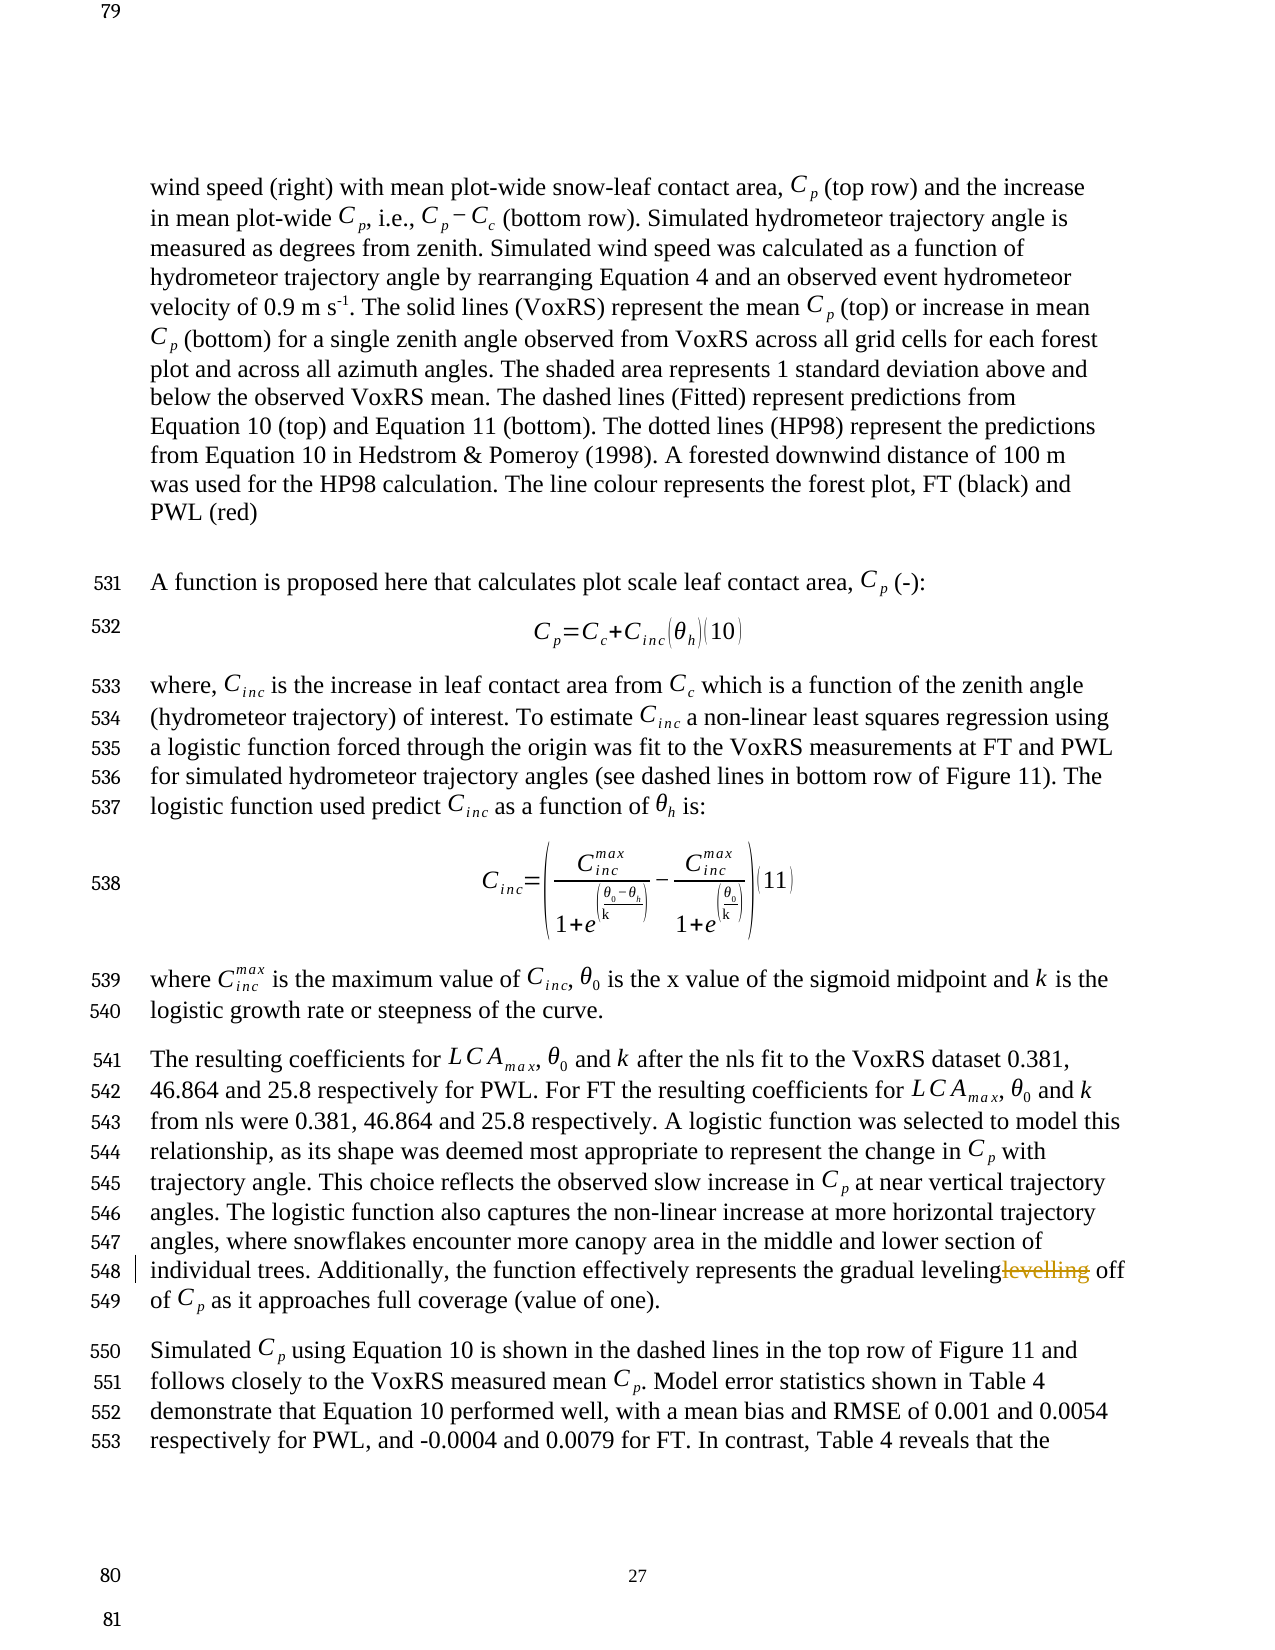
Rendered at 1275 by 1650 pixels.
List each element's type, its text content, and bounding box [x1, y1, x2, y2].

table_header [139, 150, 1114, 547]
text where, is the increase in leaf contact area from which is a function of the zenith angle (hydrometeor trajectory) of interest. To estimate a non-linear least squares regression using a logistic function forced through the origin was fit to the VoxRS measurements at FT and PWL for simulated hydrometeor trajectory angles (see dashed lines in bottom row of Figure 11). The logistic function used predict as a function of is: [150, 669, 1125, 821]
text where is the maximum value of , is the x value of the sigmoid midpoint and is the logistic growth rate or steepness of the curve. [150, 961, 1125, 1024]
text The resulting coefficients for , and after the nls fit to the VoxRS dataset 0.381, 46.864 and 25.8 respectively for PWL. For FT the resulting coefficients for , and from nls were 0.381, 46.864 and 25.8 respectively. A logistic function was selected to model this relationship, as its shape was deemed most appropriate to represent the change in with trajectory angle. This choice reflects the observed slow increase in at near vertical trajectory angles. The logistic function also captures the non-linear increase at more horizontal trajectory angles, where snowflakes encounter more canopy area in the middle and lower section of individual trees. Additionally, the function effectively represents the gradual leveling off of as it approaches full coverage (value of one). [150, 1043, 1125, 1315]
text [150, 1333, 1125, 1454]
text A function is proposed here that calculates plot scale leaf contact area, (-): [150, 566, 1125, 597]
